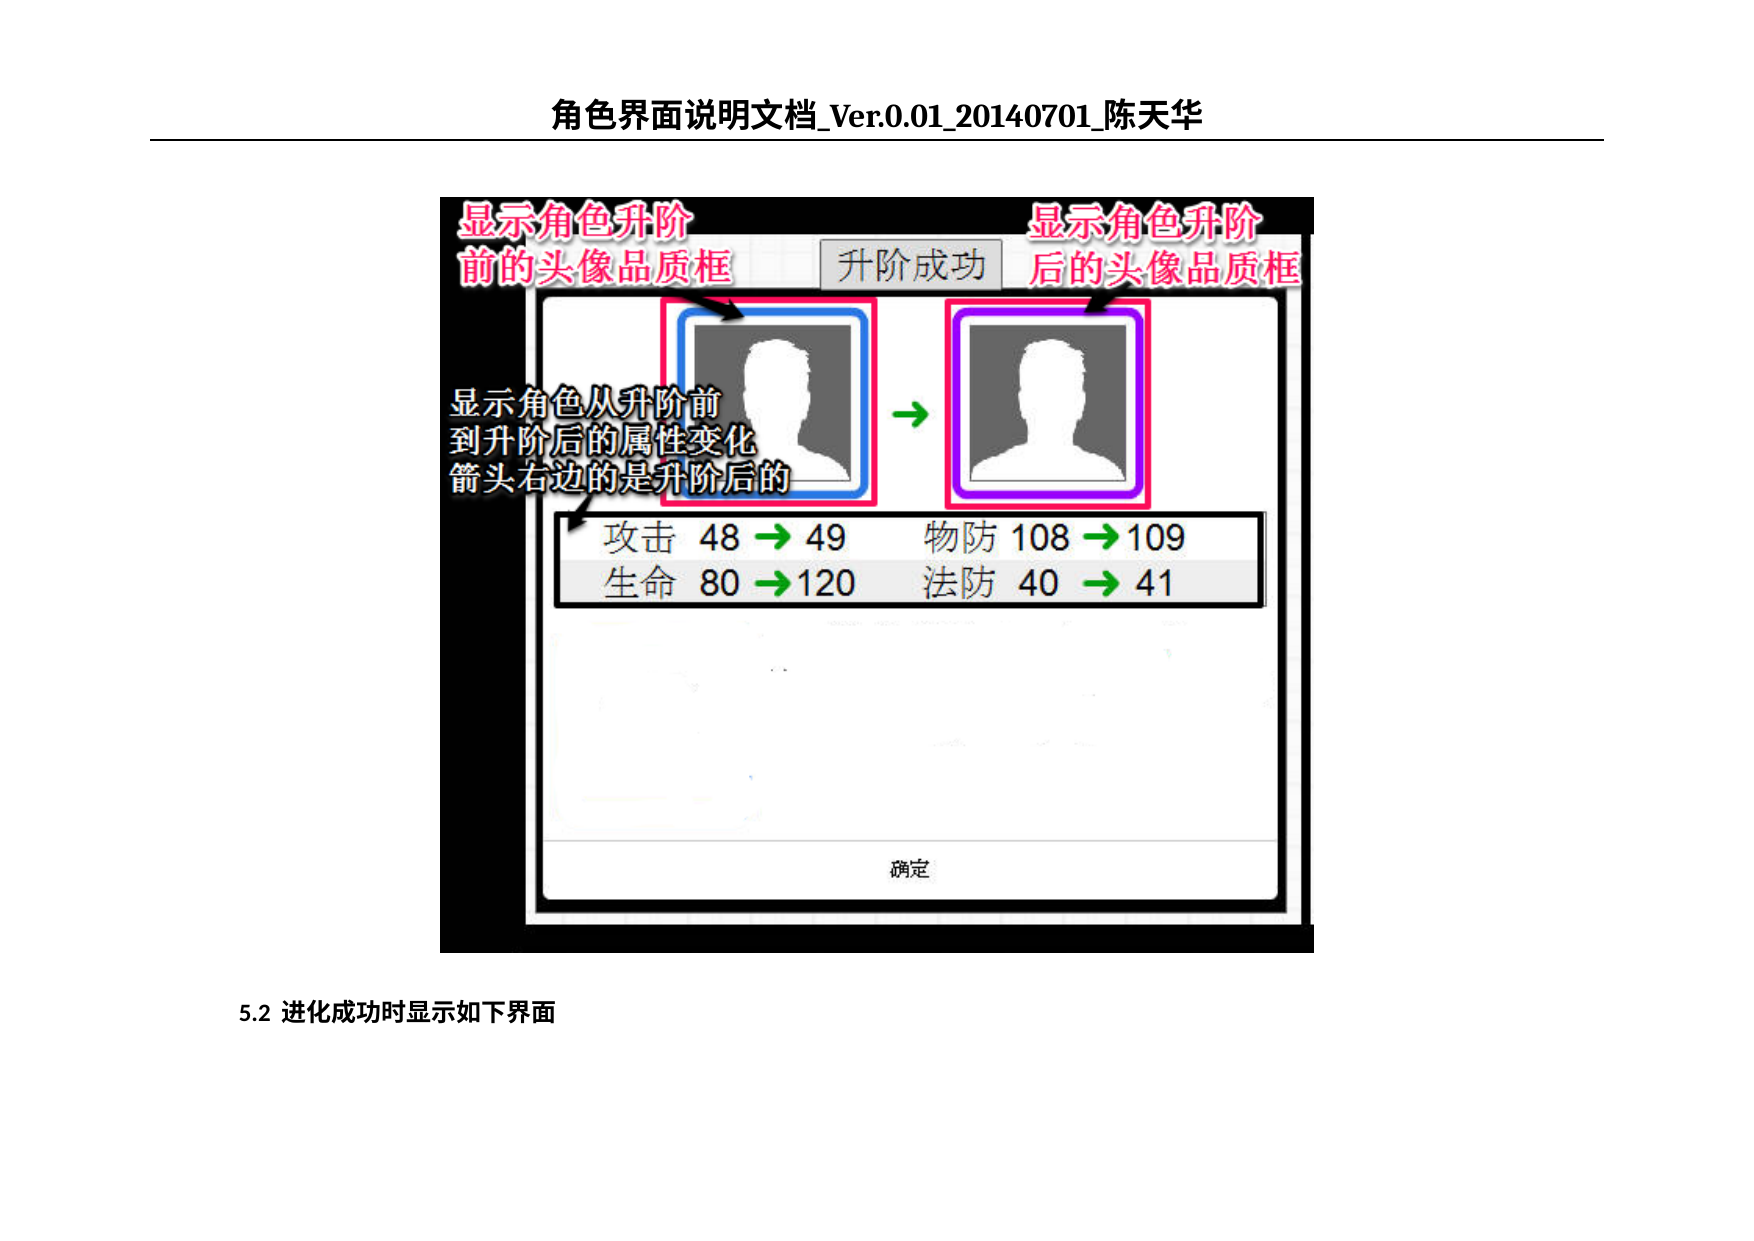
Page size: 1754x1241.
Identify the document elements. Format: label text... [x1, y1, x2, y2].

picture [440, 197, 1314, 953]
text 进化成功时显示如下界面 [238, 978, 1604, 1043]
